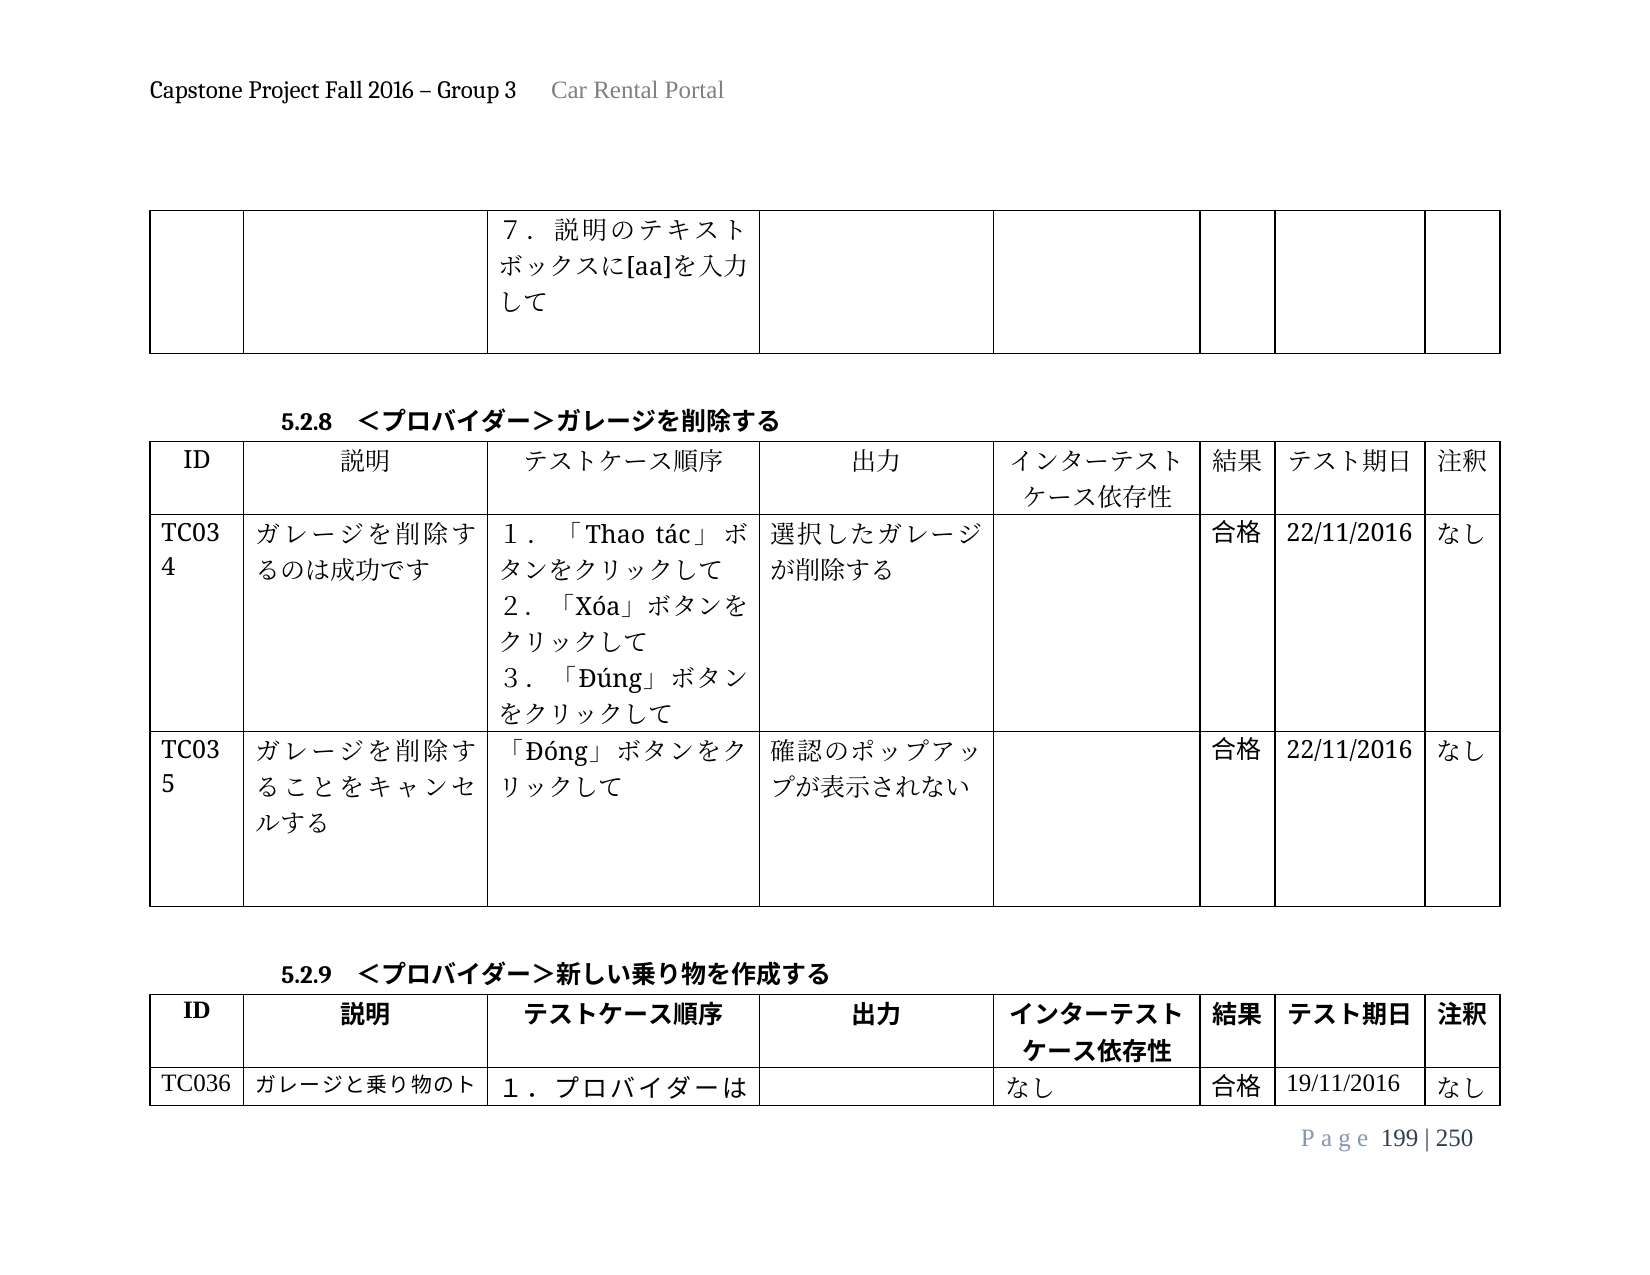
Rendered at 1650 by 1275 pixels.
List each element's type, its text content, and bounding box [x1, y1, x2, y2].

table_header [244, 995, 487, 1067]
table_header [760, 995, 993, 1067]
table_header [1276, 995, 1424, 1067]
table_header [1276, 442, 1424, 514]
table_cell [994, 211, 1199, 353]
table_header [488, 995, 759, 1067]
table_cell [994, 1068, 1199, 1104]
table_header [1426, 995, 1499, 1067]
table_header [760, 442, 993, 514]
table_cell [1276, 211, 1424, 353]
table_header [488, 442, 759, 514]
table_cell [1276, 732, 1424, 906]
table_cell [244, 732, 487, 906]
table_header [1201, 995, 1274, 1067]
subtitle ＜プロバイダー＞新しい乗り物を作成する [281, 954, 1500, 991]
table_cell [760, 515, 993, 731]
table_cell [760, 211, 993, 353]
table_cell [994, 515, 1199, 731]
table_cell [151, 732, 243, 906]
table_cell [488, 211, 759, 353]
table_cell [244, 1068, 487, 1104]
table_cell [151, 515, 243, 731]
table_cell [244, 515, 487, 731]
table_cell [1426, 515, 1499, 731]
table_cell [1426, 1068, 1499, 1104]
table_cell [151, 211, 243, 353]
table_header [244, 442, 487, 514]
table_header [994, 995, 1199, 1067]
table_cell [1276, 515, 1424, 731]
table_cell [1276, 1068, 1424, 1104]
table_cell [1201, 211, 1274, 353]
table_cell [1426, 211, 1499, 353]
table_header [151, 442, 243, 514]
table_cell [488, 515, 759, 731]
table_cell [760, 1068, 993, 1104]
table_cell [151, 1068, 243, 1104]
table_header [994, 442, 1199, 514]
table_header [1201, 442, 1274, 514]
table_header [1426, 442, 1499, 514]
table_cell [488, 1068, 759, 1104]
subtitle ＜プロバイダー＞ガレージを削除する [281, 402, 1500, 438]
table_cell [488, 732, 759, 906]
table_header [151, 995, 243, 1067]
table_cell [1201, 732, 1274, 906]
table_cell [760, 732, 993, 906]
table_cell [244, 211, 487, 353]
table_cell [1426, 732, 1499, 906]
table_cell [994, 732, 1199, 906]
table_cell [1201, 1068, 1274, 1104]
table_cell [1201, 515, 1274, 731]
